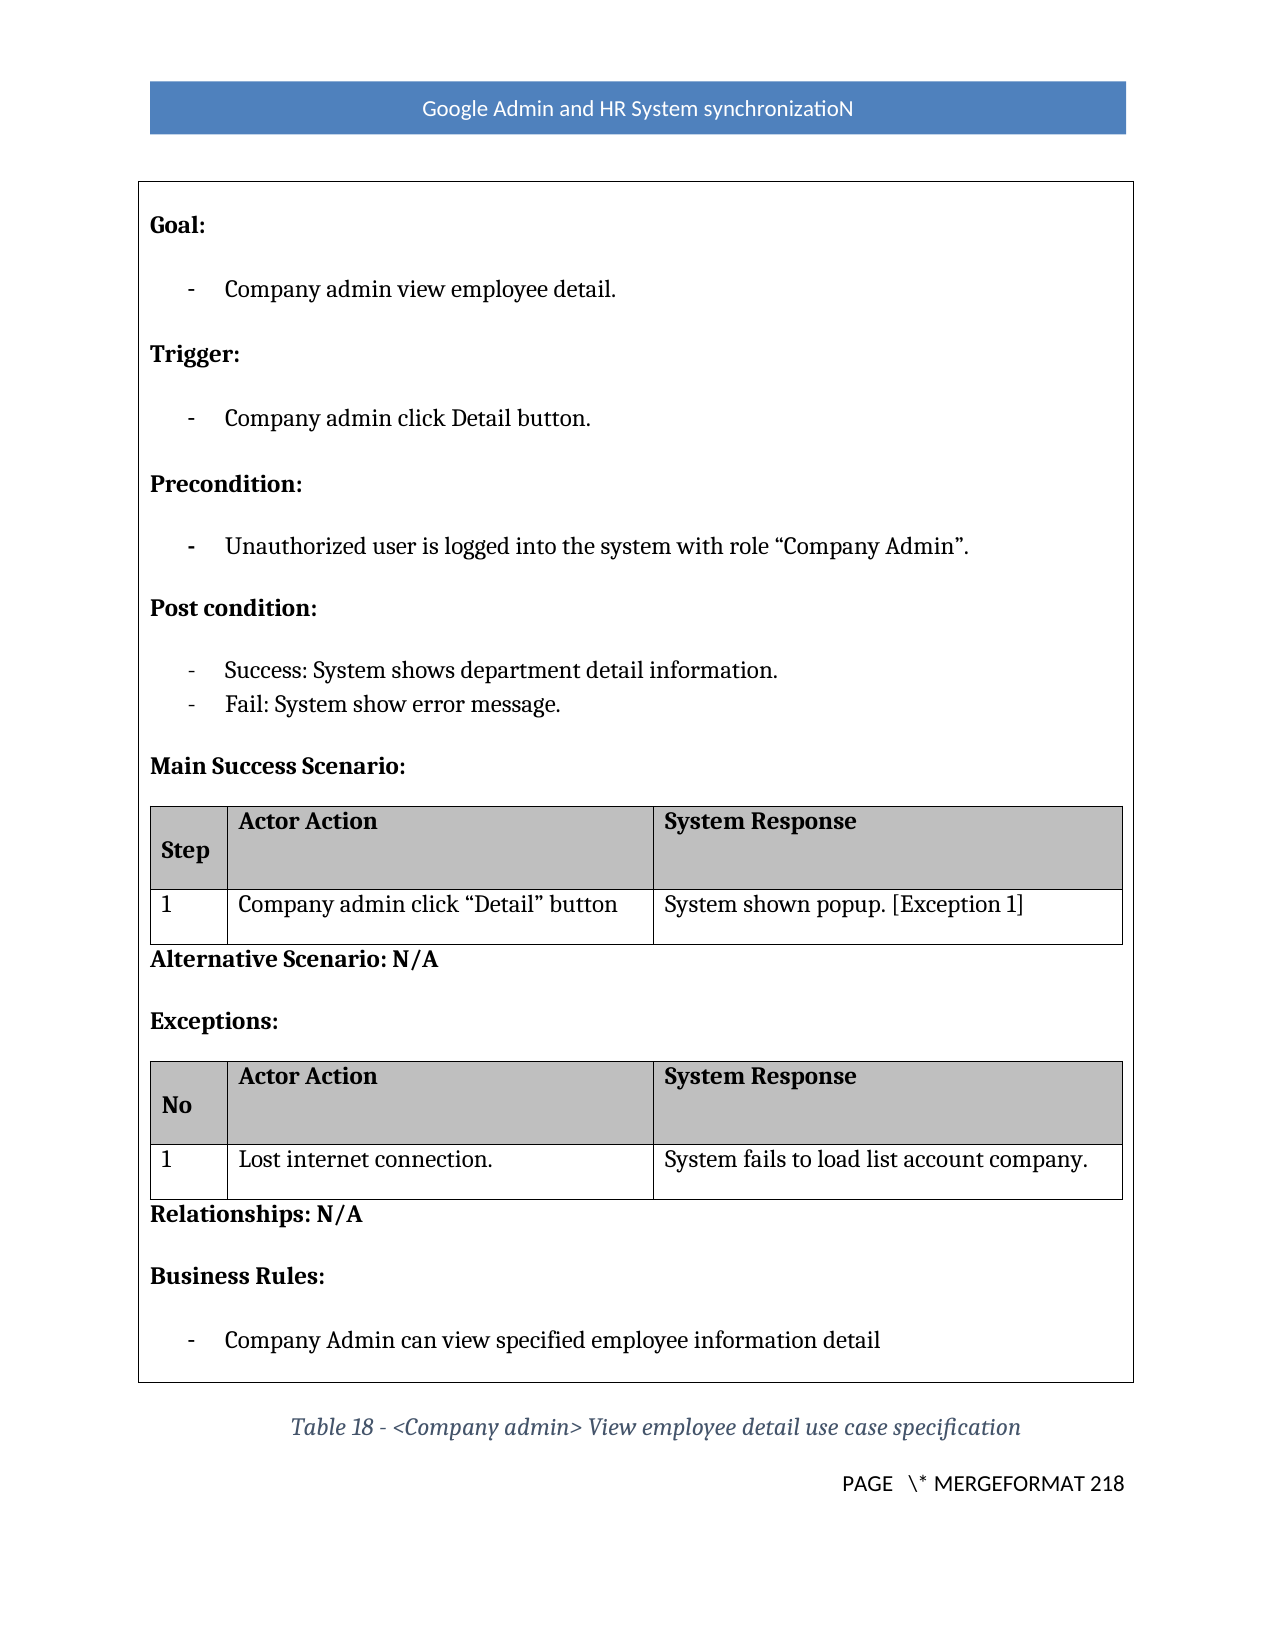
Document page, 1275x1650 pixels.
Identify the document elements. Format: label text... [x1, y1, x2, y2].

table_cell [139, 182, 1133, 1382]
text Table 18 - <Company admin> View employee detail use case specification [187, 1412, 1125, 1441]
